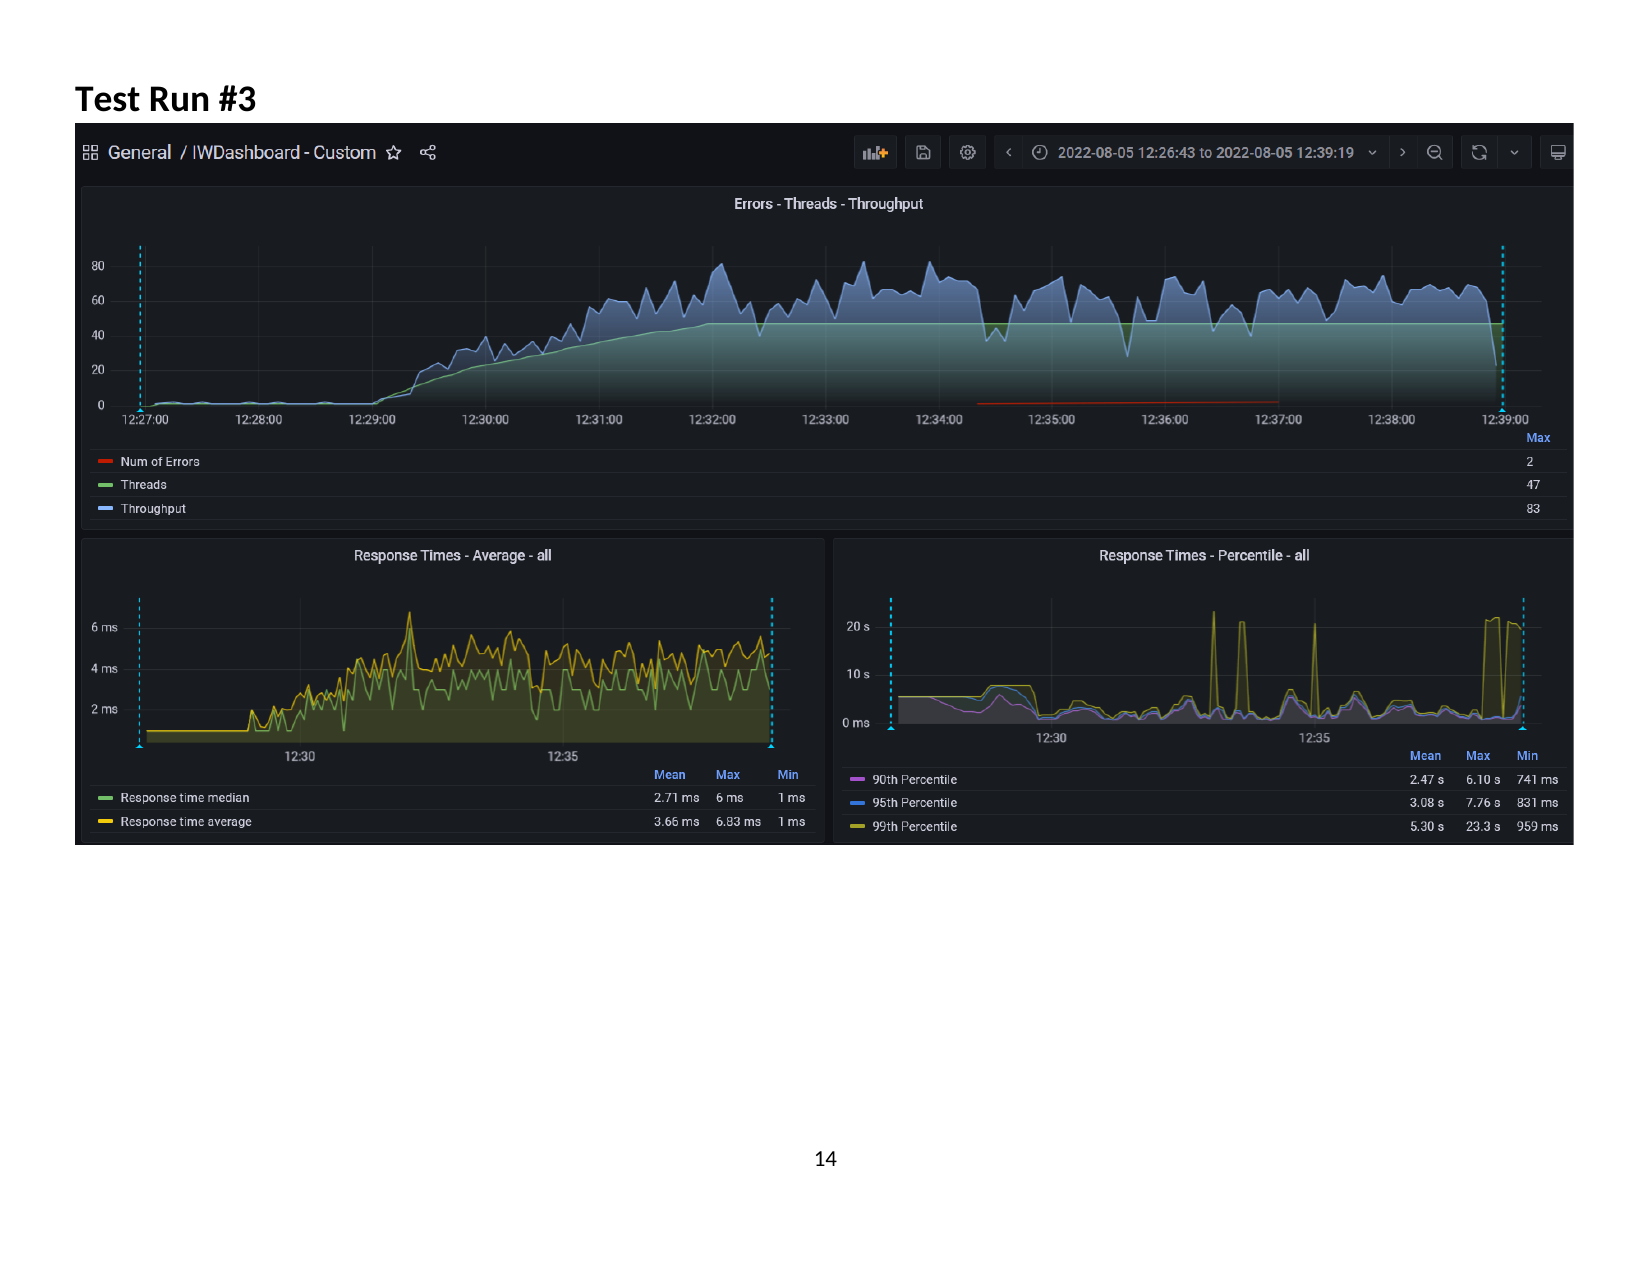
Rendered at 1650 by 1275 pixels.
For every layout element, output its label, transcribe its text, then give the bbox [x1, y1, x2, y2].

picture [75, 123, 1574, 845]
